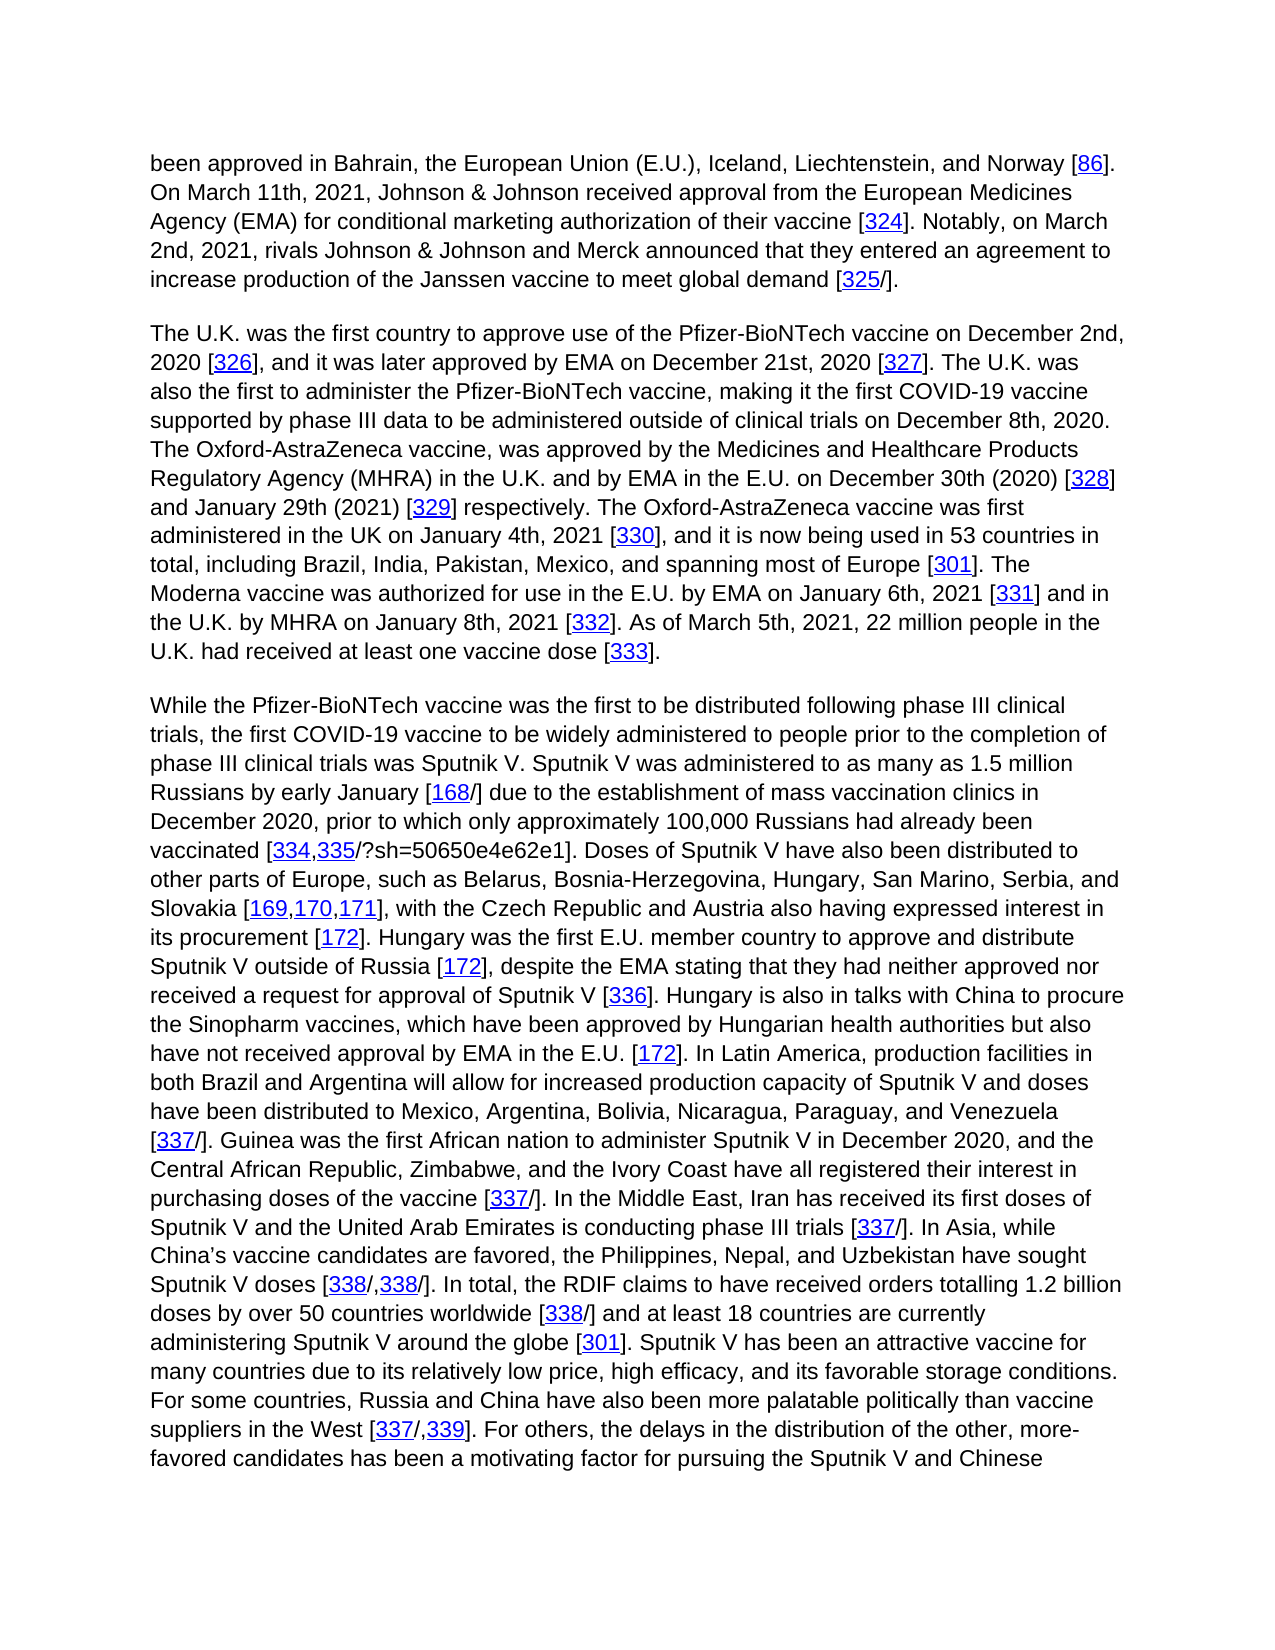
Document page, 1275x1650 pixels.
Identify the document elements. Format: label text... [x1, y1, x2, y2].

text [150, 150, 1125, 292]
text The U.K. was the first country to approve use of the Pfizer-BioNTech vaccine on December 2nd, 2020 [326], and it was later approved by EMA on December 21st, 2020 [327]. The U.K. was also the first to administer the Pfizer-BioNTech vaccine, making it the first COVID-19 vaccine supported by phase III data to be administered outside of clinical trials on December 8th, 2020. The Oxford-AstraZeneca vaccine, was approved by the Medicines and Healthcare Products Regulatory Agency (MHRA) in the U.K. and by EMA in the E.U. on December 30th (2020) [328] and January 29th (2021) [329] respectively. The Oxford-AstraZeneca vaccine was first administered in the UK on January 4th, 2021 [330], and it is now being used in 53 countries in total, including Brazil, India, Pakistan, Mexico, and spanning most of Europe [301]. The Moderna vaccine was authorized for use in the E.U. by EMA on January 6th, 2021 [331] and in the U.K. by MHRA on January 8th, 2021 [332]. As of March 5th, 2021, 22 million people in the U.K. had received at least one vaccine dose [333]. [150, 320, 1125, 665]
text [150, 692, 1125, 1472]
